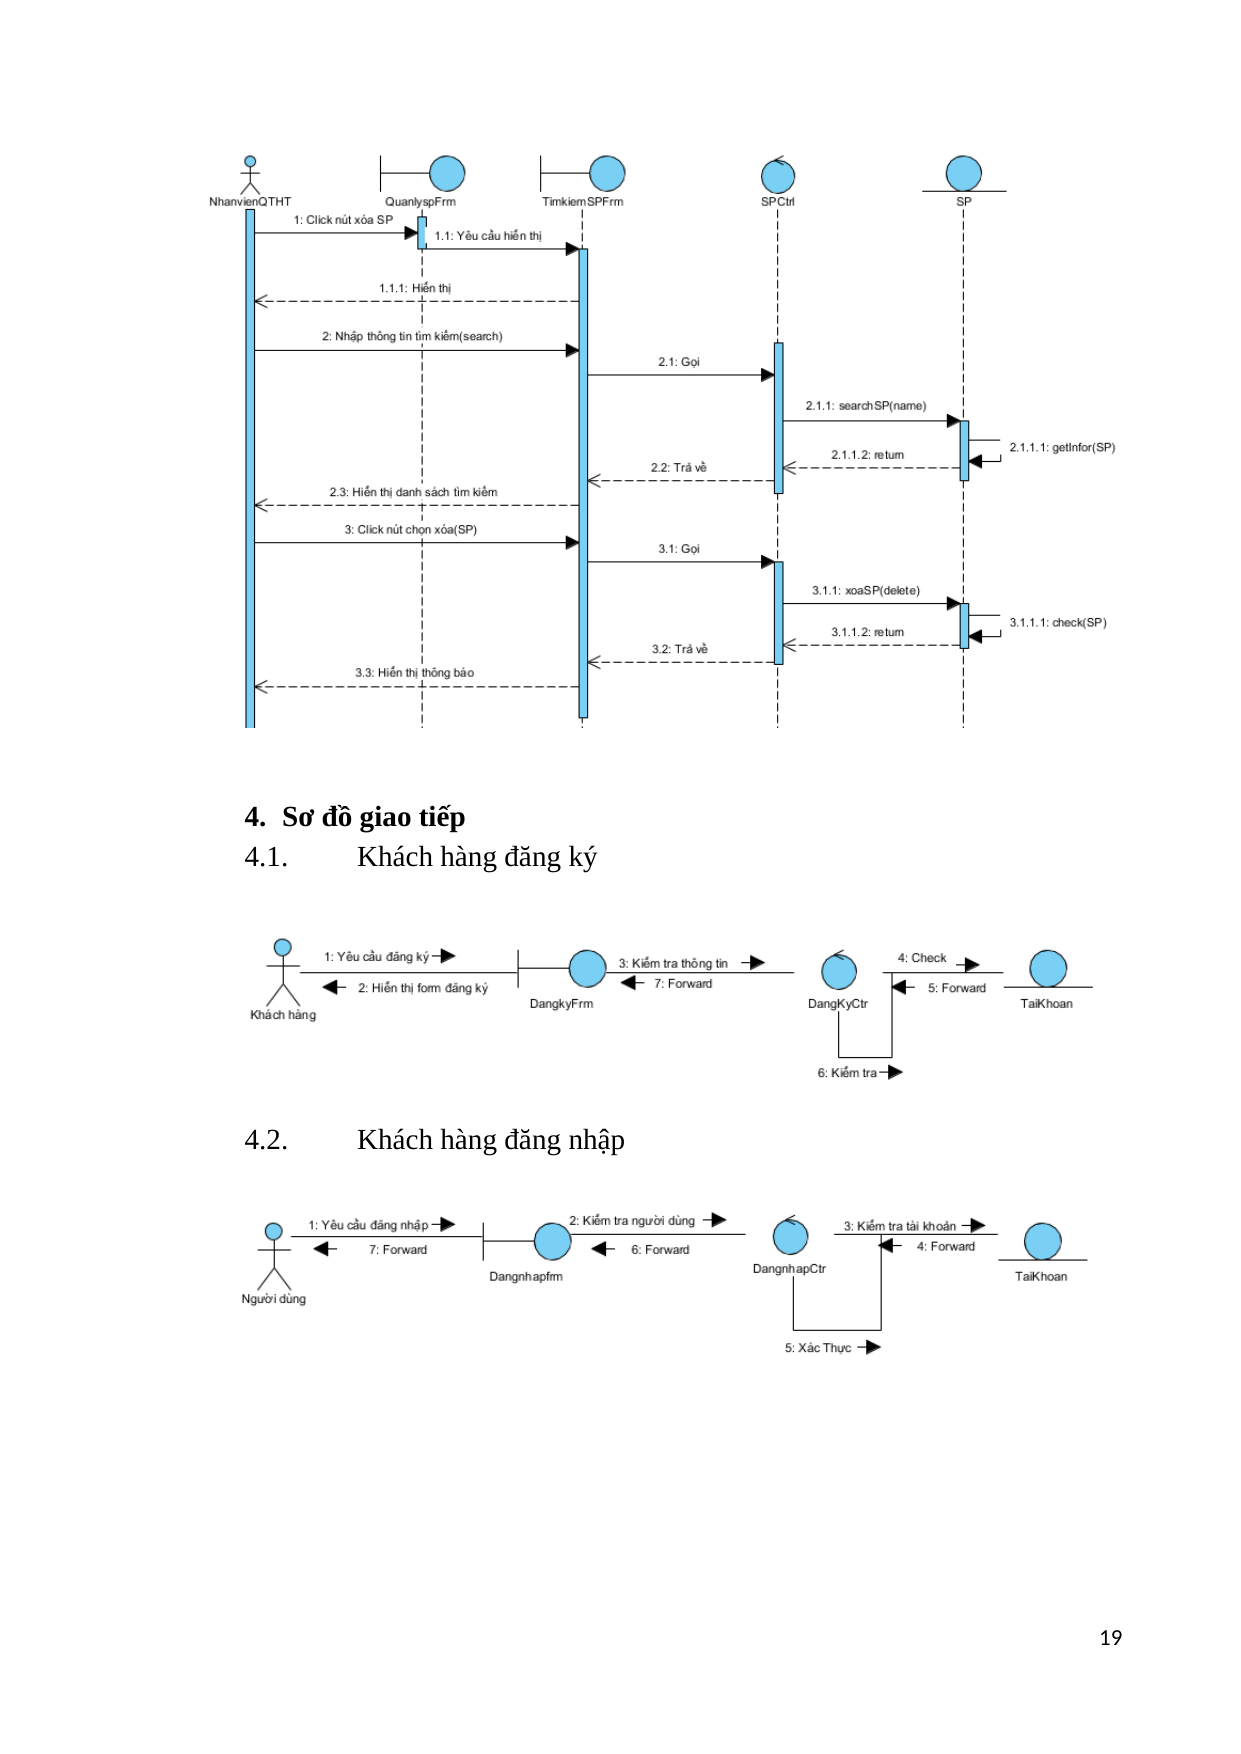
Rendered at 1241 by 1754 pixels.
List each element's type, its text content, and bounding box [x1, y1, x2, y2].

picture [206, 147, 1123, 728]
picture [206, 875, 1123, 1104]
subtitle Khách hàng đăng nhập [244, 1122, 1122, 1156]
subtitle Khách hàng đăng ký [244, 839, 1122, 873]
picture [206, 1158, 1123, 1389]
subtitle Sơ đồ giao tiếp [244, 799, 1122, 833]
